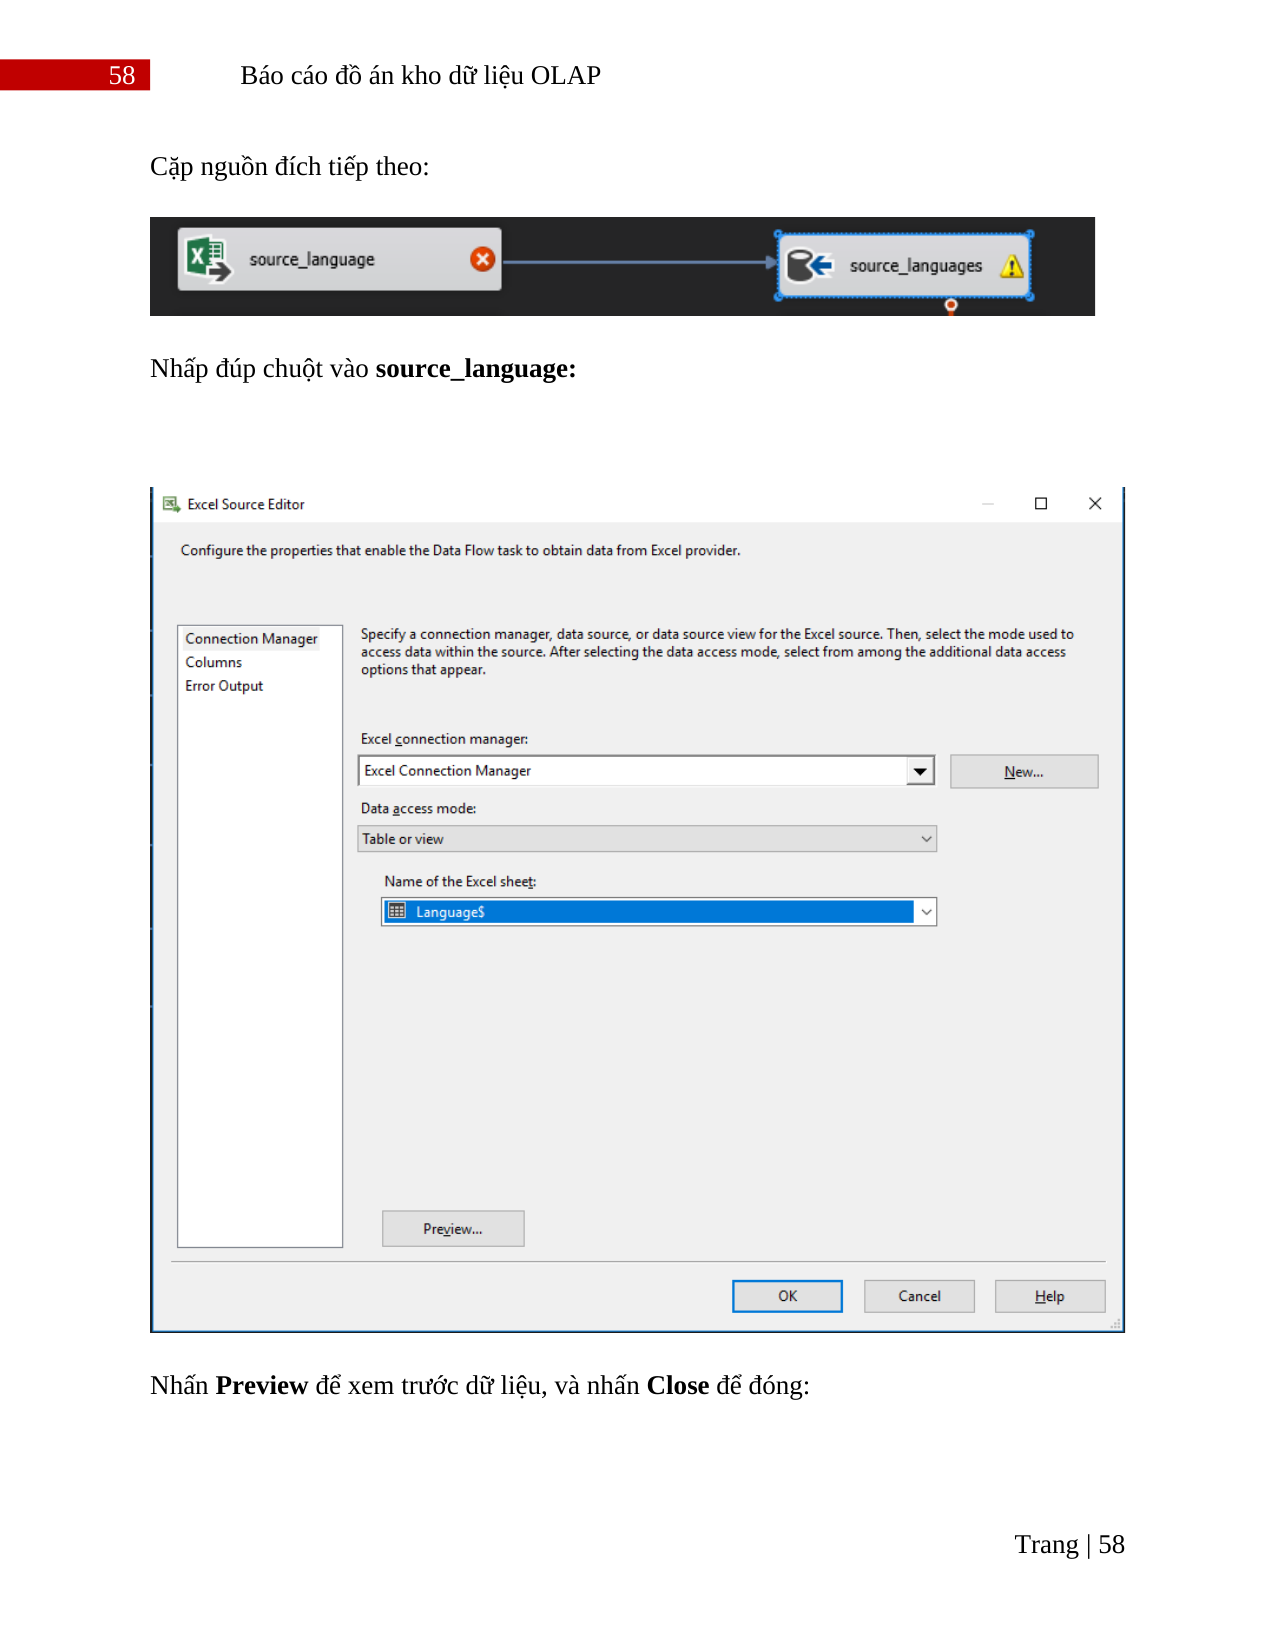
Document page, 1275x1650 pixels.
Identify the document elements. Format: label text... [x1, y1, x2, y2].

picture [150, 217, 1096, 316]
picture [150, 487, 1125, 1333]
text Nhấn Preview để xem trước dữ liệu, và nhấn Close để đóng: [150, 1369, 1125, 1400]
text Cặp nguồn đích tiếp theo: [150, 150, 1125, 181]
text Nhấp đúp chuột vào source_language: [150, 352, 1125, 383]
